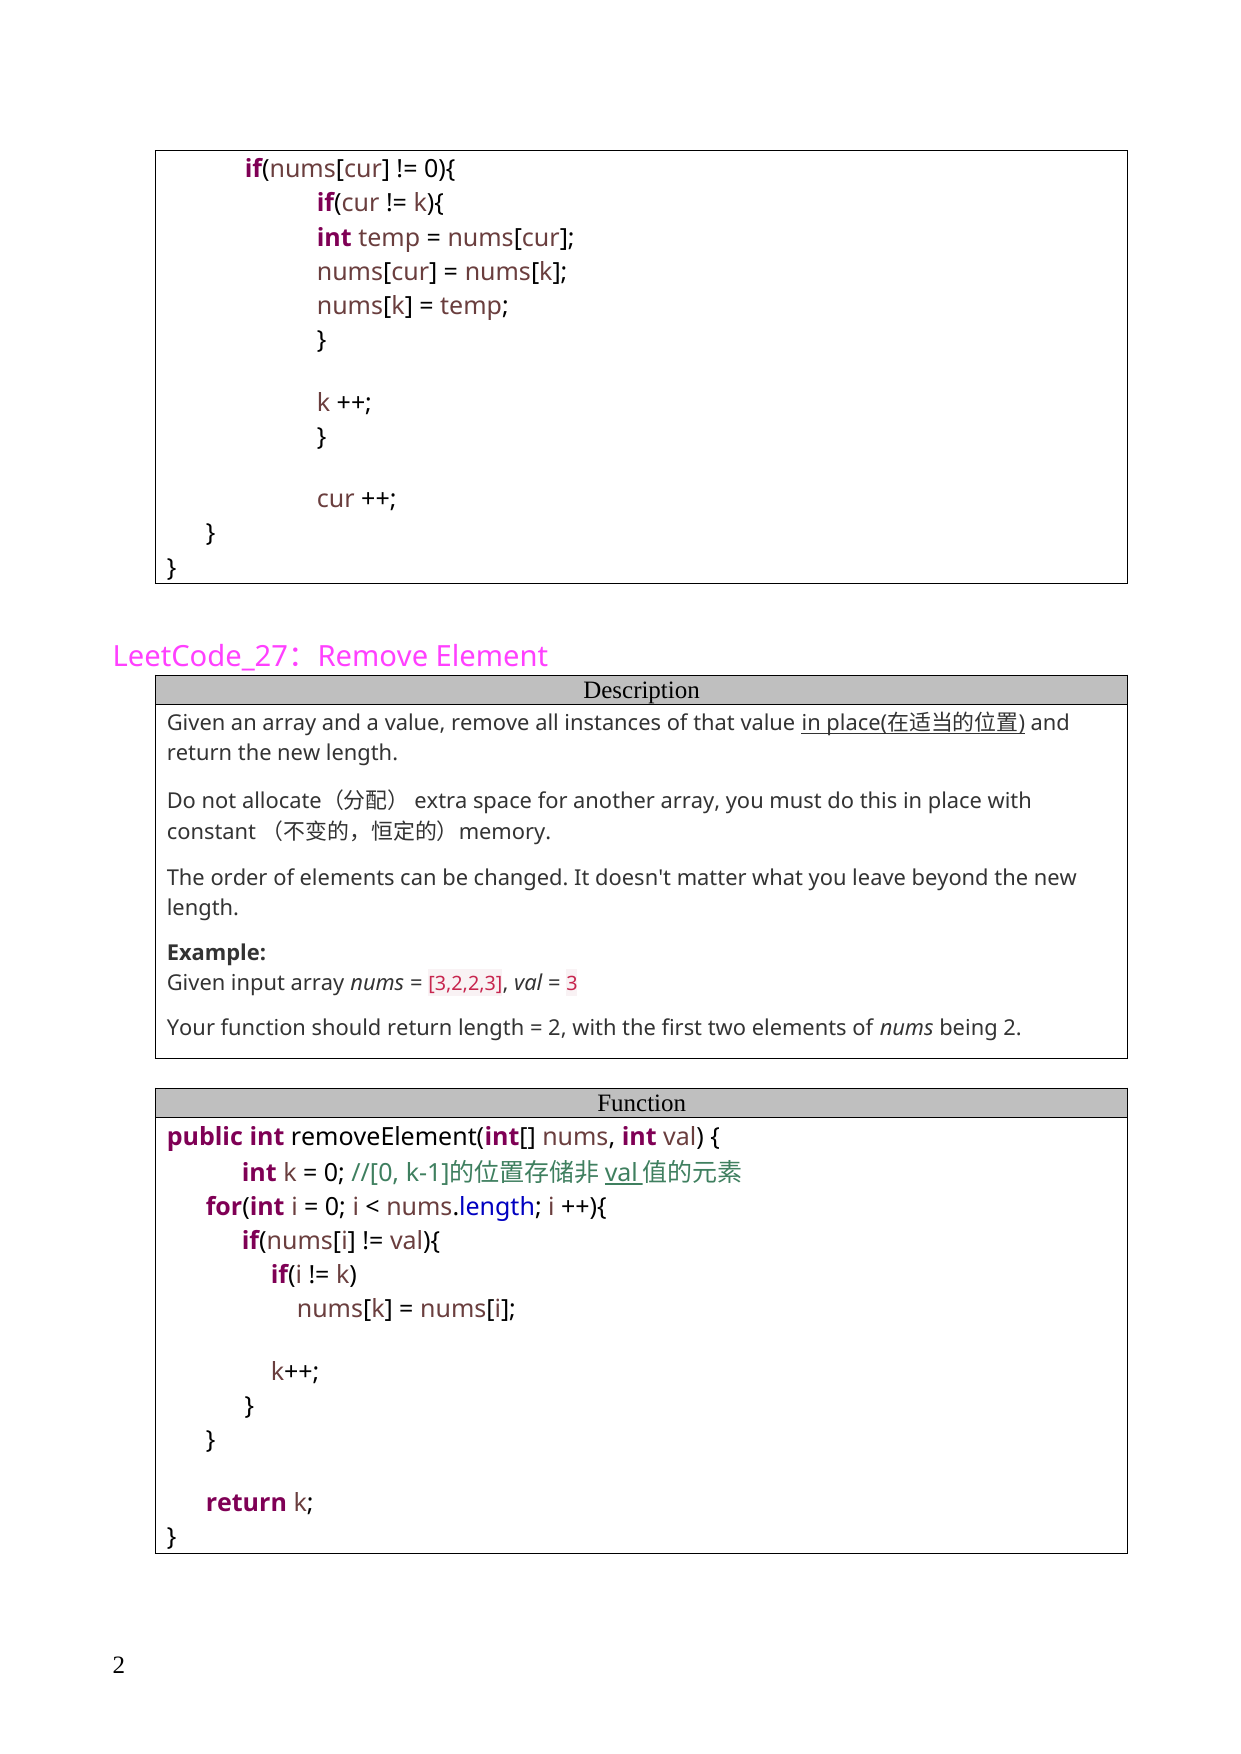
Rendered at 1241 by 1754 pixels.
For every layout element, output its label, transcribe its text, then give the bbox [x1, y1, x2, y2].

subtitle LeetCode_27：Remove Element [112, 632, 1128, 674]
table_header Function [156, 1089, 1127, 1117]
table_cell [156, 151, 1127, 583]
table_cell public int removeElement(int[] nums, int val) { int k = 0; //[0, k-1]的位置存储非val值的元素 for(int i = 0; i < nums.length; i ++){ if(nums[i] != val){ if(i != k) nums[k] = nums[i]; k++; } } return k; } [156, 1118, 1127, 1553]
table_header Description [156, 676, 1127, 704]
table_cell Given an array and a value, remove all instances of that value in place(在适当的位置) and return the new length. Do not allocate（分配） extra space for another array, you must do this in place with constant （不变的，恒定的）memory. The order of elements can be changed. It doesn't matter what you leave beyond the new length. Example: Given input array nums = [3,2,2,3], val = 3 Your function should return length = 2, with the first two elements of nums being 2. [156, 705, 1127, 1058]
